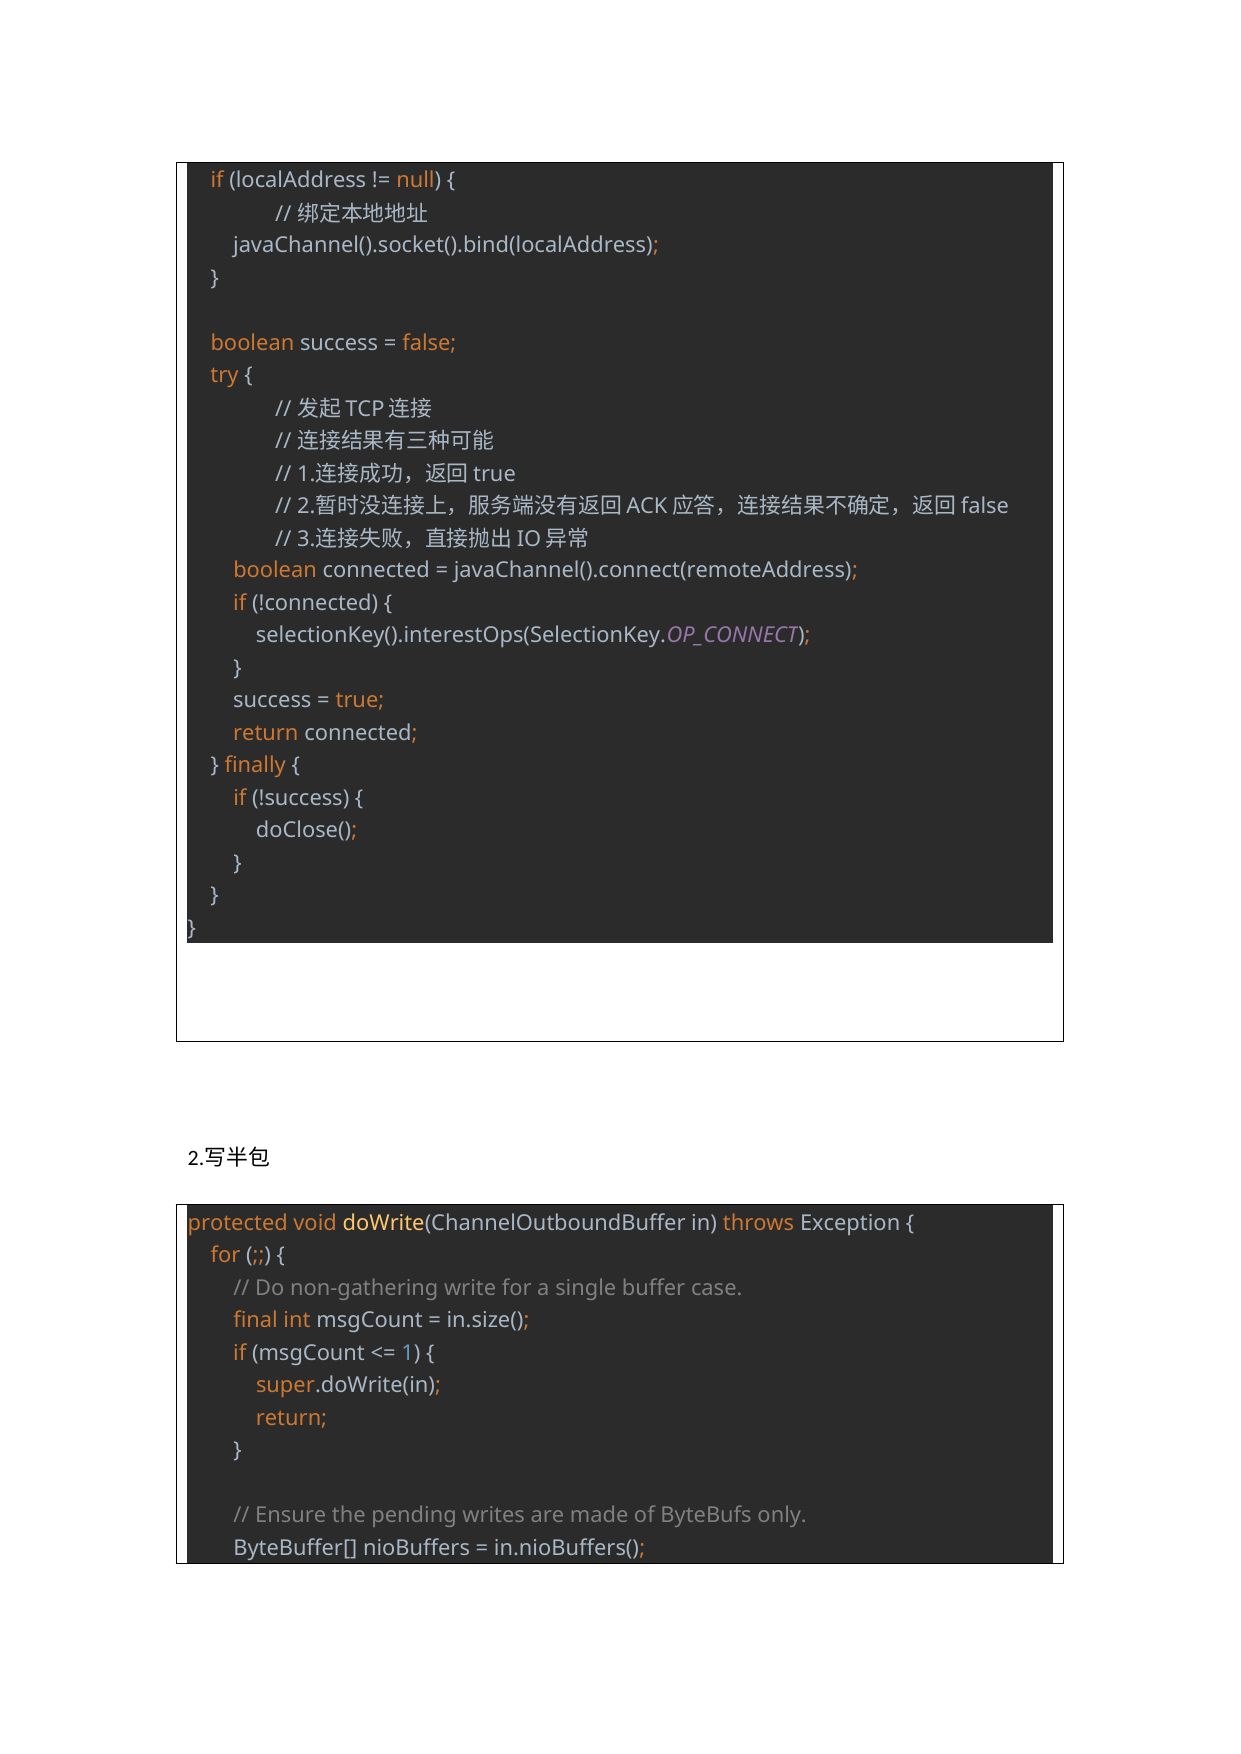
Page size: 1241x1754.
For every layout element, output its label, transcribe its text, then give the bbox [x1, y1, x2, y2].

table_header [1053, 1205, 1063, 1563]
list 写半包 [187, 1139, 1053, 1172]
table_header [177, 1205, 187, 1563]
